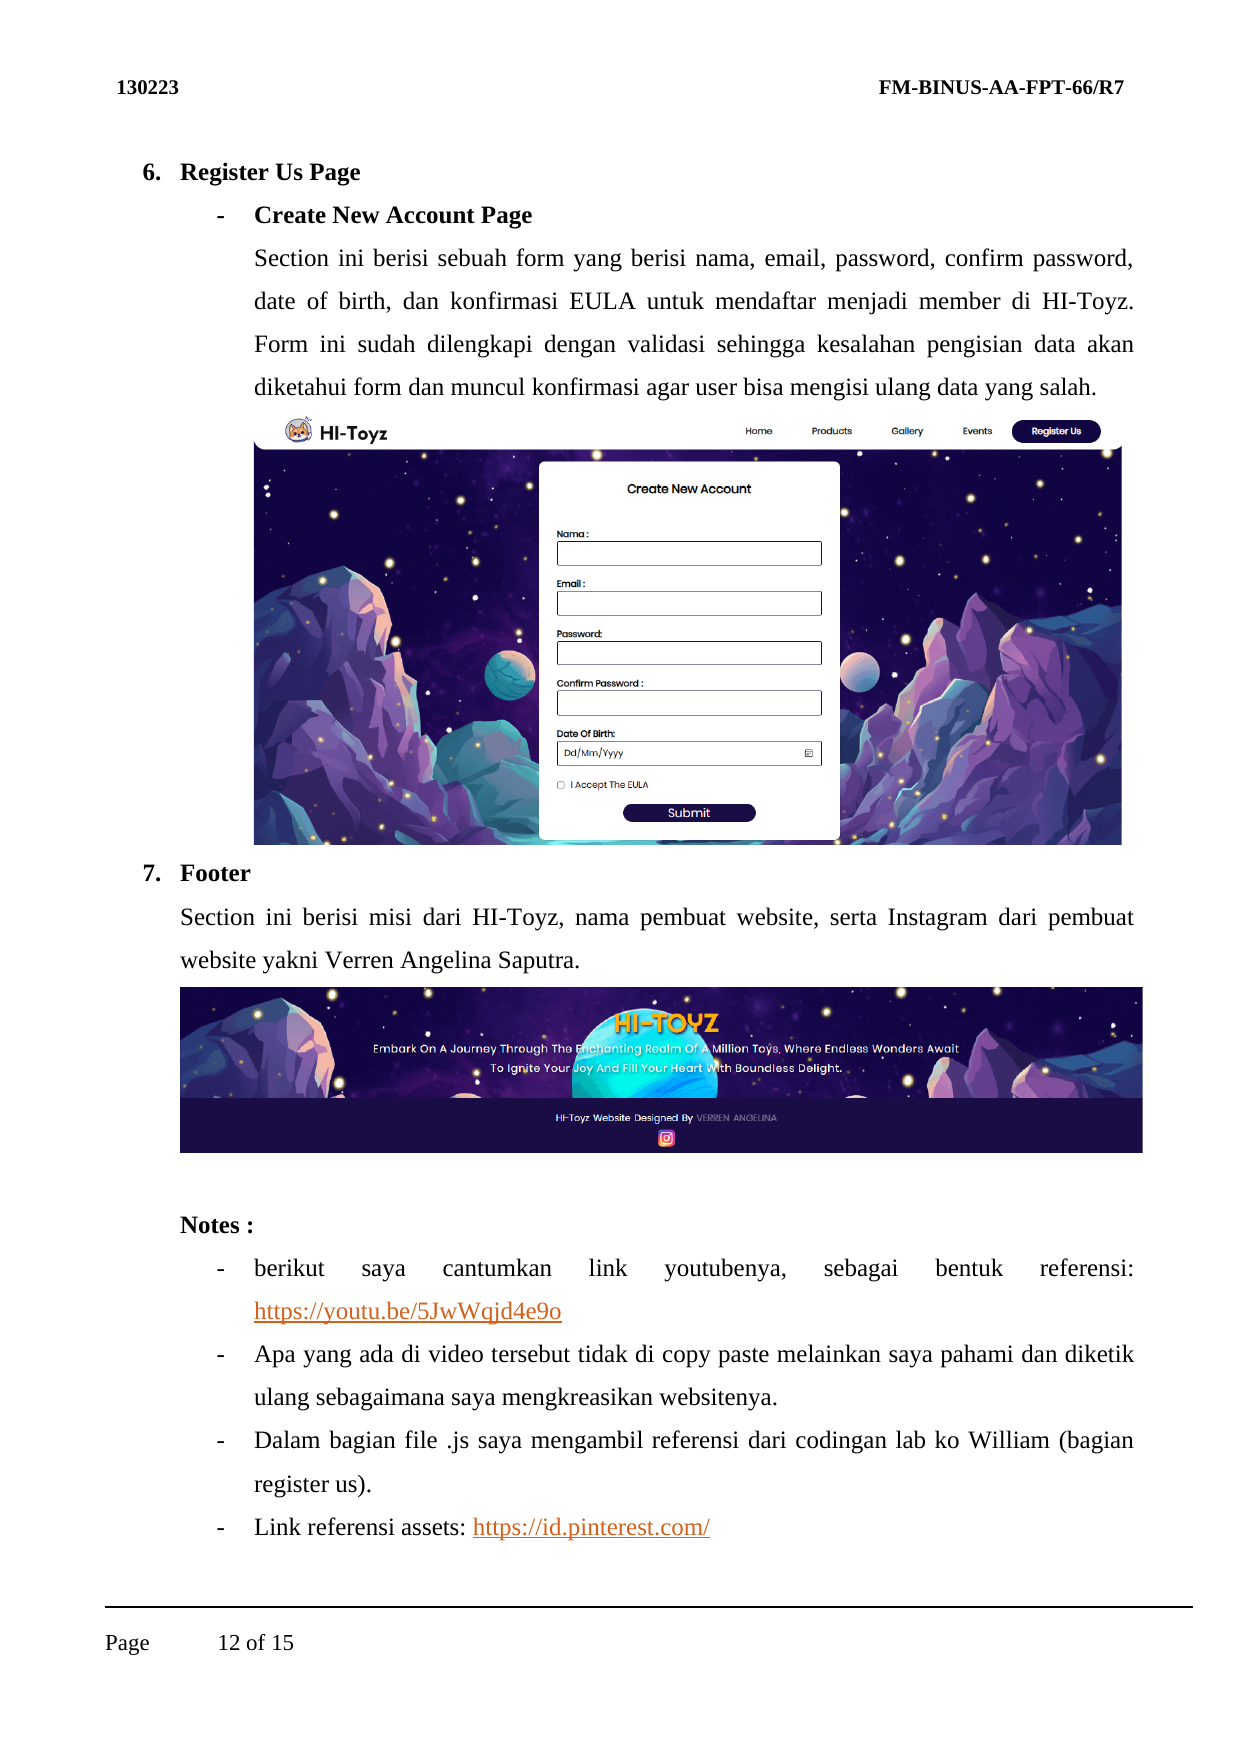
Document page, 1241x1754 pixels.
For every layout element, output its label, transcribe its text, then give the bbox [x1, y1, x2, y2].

list Footer [142, 858, 1135, 887]
list Section ini berisi sebuah form yang berisi nama, email, password, confirm password, date of birth, dan konfirmasi EULA untuk mendaftar menjadi member di HI-Toyz. Form ini sudah dilengkapi dengan validasi sehingga kesalahan pengisian data akan diketahui form dan muncul konfirmasi agar user bisa mengisi ulang data yang salah. [254, 243, 1135, 401]
list berikut saya cantumkan link youtubenya, sebagai bentuk referensi: https://youtu.be/5JwWqjd4e9o [216, 1253, 1135, 1325]
picture [253, 415, 1122, 845]
list Apa yang ada di video tersebut tidak di copy paste melainkan saya pahami dan diketik ulang sebagaimana saya mengkreasikan websitenya. [216, 1339, 1135, 1411]
list Link referensi assets: https://id.pinterest.com/ [216, 1512, 1135, 1541]
list Notes : [180, 1210, 1135, 1239]
list Create New Account Page [216, 200, 1135, 228]
picture [180, 987, 1143, 1153]
list Dalam bagian file .js saya mengambil referensi dari codingan lab ko William (bagian register us). [216, 1426, 1135, 1497]
list Section ini berisi misi dari HI-Toyz, nama pembuat website, serta Instagram dari pembuat website yakni Verren Angelina Saputra. [180, 902, 1135, 973]
list Register Us Page [142, 157, 1135, 185]
